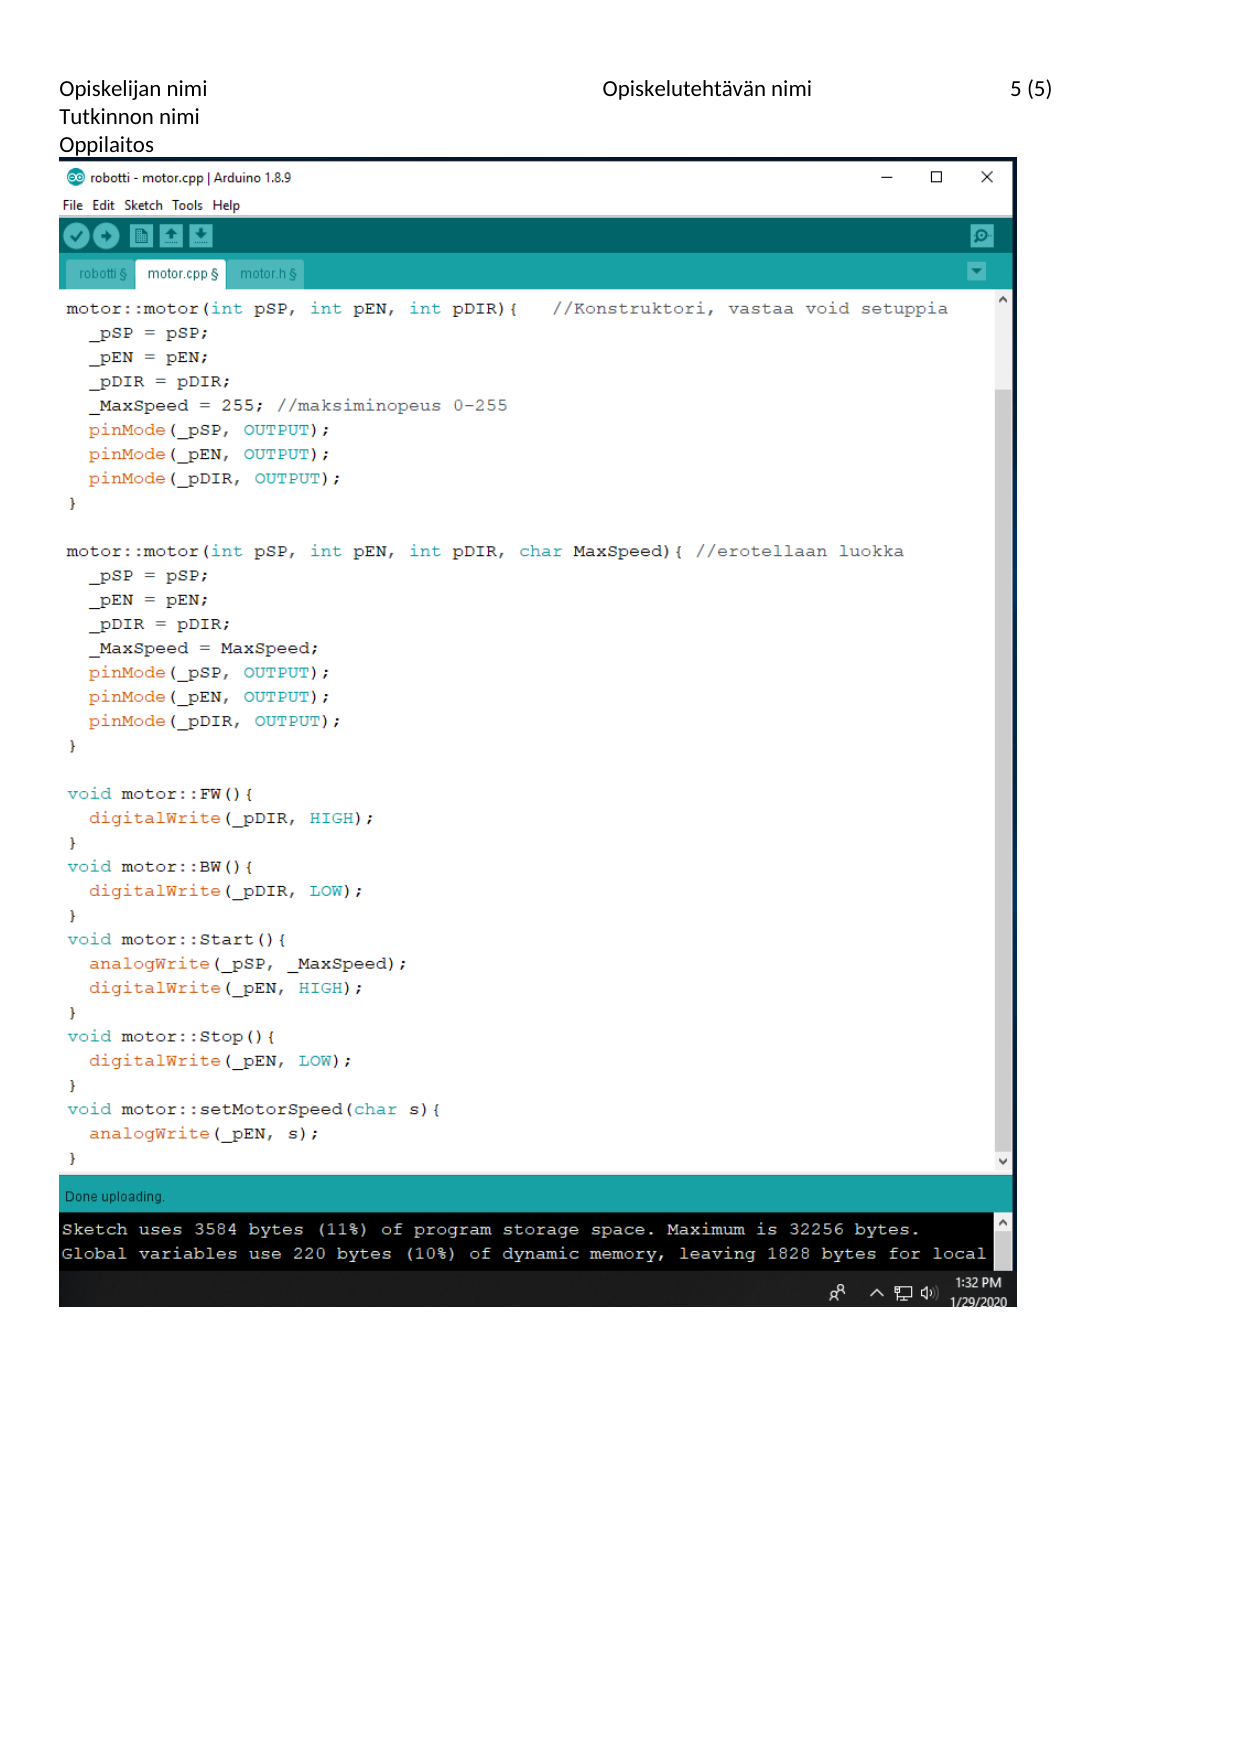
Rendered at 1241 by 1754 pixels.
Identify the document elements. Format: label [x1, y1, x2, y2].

picture [59, 157, 1017, 1307]
